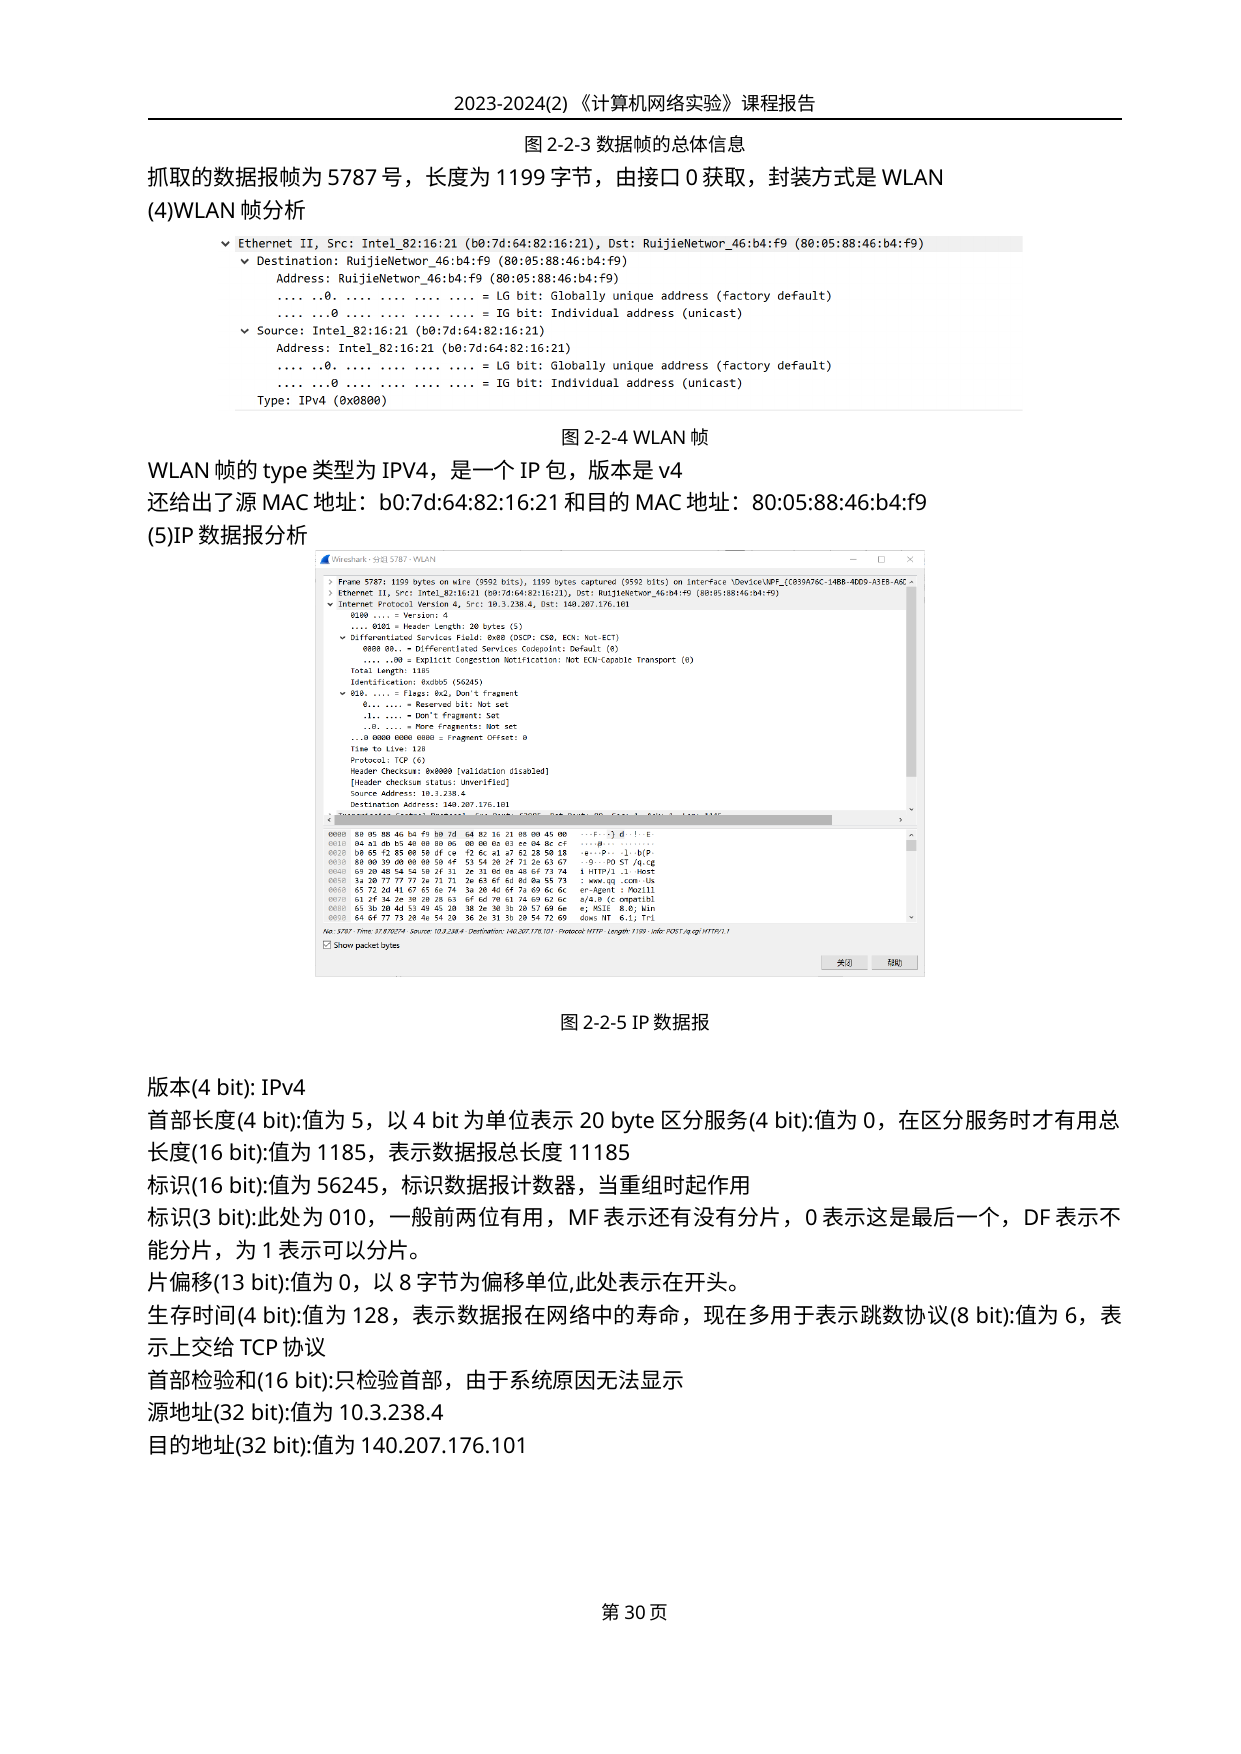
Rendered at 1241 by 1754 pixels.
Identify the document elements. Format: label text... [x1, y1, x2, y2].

text 抓取的数据报帧为5787号，长度为1199字节，由接口0获取，封装方式是WLAN [148, 160, 1122, 192]
text (5)IP数据报分析 [148, 517, 1122, 550]
text 标识(16 bit):值为56245，标识数据报计数器，当重组时起作用 [148, 1167, 1122, 1200]
text (4)WLAN帧分析 [148, 192, 1122, 225]
text 首部检验和(16 bit):只检验首部，由于系统原因无法显示 [148, 1362, 1122, 1395]
text 版本(4 bit): IPv4 [148, 1070, 1122, 1102]
text 生存时间(4 bit):值为128，表示数据报在网络中的寿命，现在多用于表示跳数协议(8 bit):值为6，表示上交给TCP协议 [148, 1297, 1122, 1362]
text 首部长度(4 bit):值为5，以4 bit为单位表示20 byte区分服务(4 bit):值为0，在区分服务时才有用总长度(16 bit):值为1185，表示数据报总长度11185 [148, 1102, 1122, 1167]
text WLAN帧的type类型为IPV4，是一个IP包，版本是v4 [148, 452, 1122, 485]
text 图2-2-3 数据帧的总体信息 [148, 127, 1122, 160]
picture [315, 550, 925, 977]
text 源地址(32 bit):值为10.3.238.4 [148, 1395, 1122, 1427]
text 目的地址(32 bit):值为140.207.176.101 [148, 1427, 1122, 1460]
text 还给出了源MAC地址：b0:7d:64:82:16:21和目的MAC地址：80:05:88:46:b4:f9 [148, 485, 1122, 517]
text 标识(3 bit):此处为010，一般前两位有用，MF表示还有没有分片，0表示这是最后一个，DF表示不能分片，为1表示可以分片。 [148, 1200, 1122, 1265]
text 片偏移(13 bit):值为0，以8字节为偏移单位,此处表示在开头。 [148, 1265, 1122, 1297]
picture [217, 236, 1023, 411]
